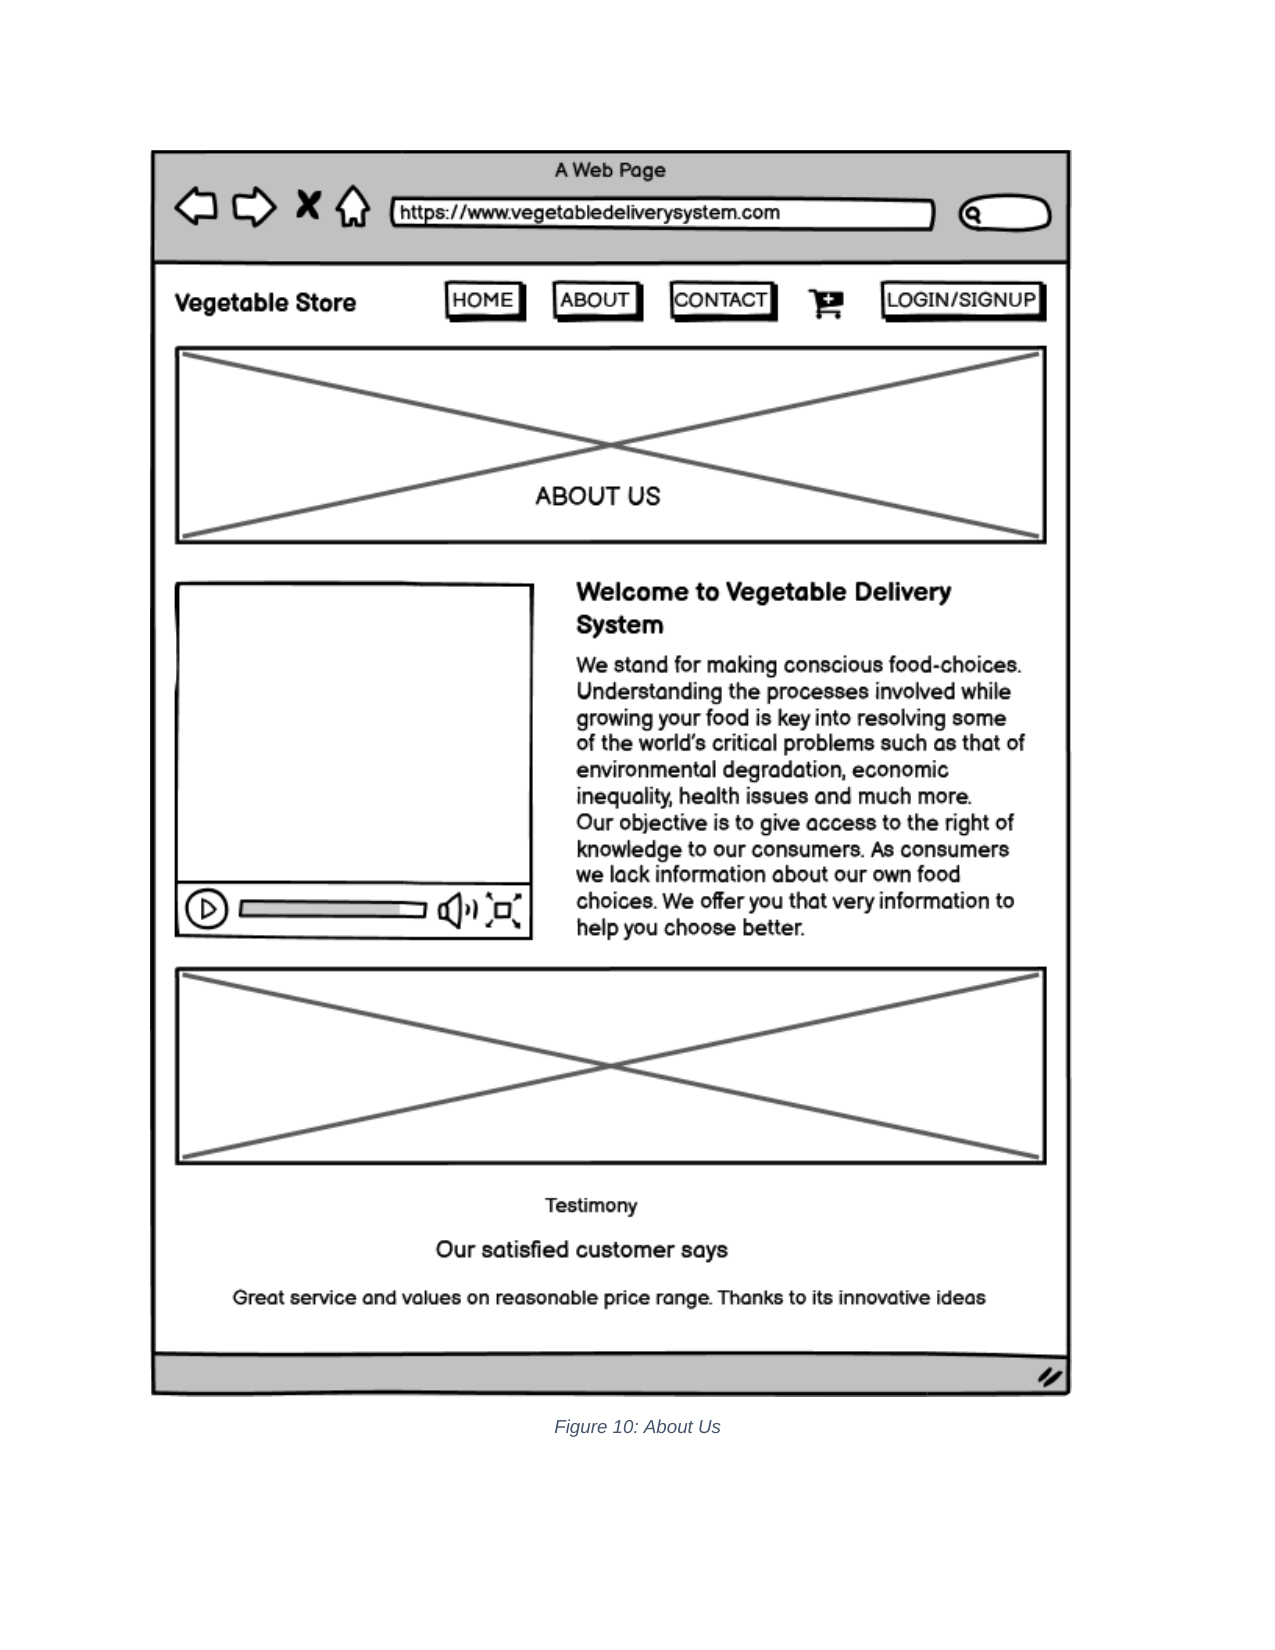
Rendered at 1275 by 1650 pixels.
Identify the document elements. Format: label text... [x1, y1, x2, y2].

text Figure 10: About Us [150, 1416, 1125, 1437]
picture [150, 150, 1072, 1397]
